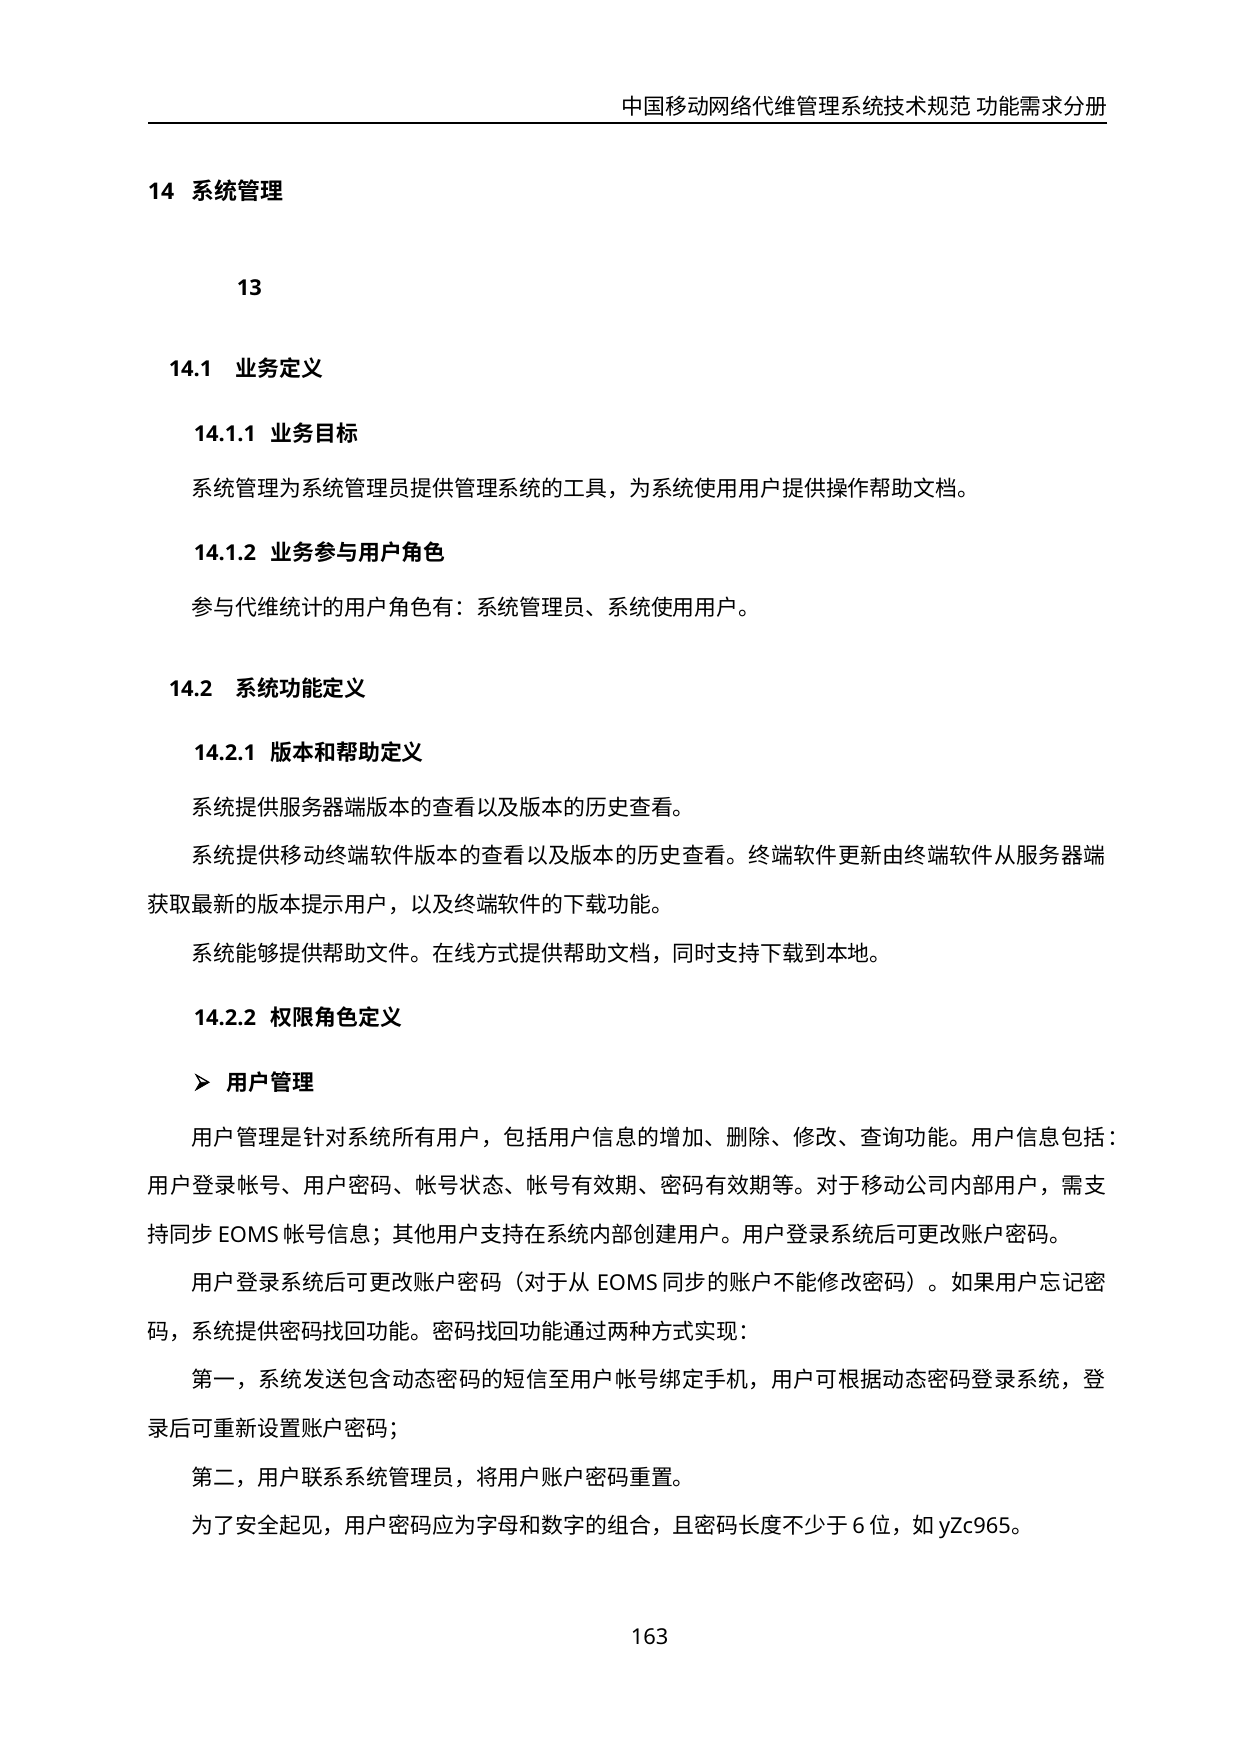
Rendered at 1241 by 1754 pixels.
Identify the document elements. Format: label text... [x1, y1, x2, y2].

list 业务定义 [168, 351, 1107, 383]
list 用户管理 [193, 1064, 1107, 1097]
text 用户管理是针对系统所有用户，包括用户信息的增加、删除、修改、查询功能。用户信息包括：用户登录帐号、用户密码、帐号状态、帐号有效期、密码有效期等。对于移动公司内部用户，需支持同步EOMS帐号信息；其他用户支持在系统内部创建用户。用户登录系统后可更改账户密码。 [148, 1119, 1107, 1249]
title 系统管理 [148, 157, 1107, 222]
list 版本和帮助定义 [193, 735, 1107, 767]
text 用户登录系统后可更改账户密码（对于从EOMS同步的账户不能修改密码）。如果用户忘记密码，系统提供密码找回功能。密码找回功能通过两种方式实现： [148, 1265, 1107, 1346]
text 系统提供服务器端版本的查看以及版本的历史查看。 [148, 790, 1107, 822]
list 业务参与用户角色 [193, 535, 1107, 567]
list 系统功能定义 [168, 670, 1107, 703]
text 系统能够提供帮助文件。在线方式提供帮助文档，同时支持下载到本地。 [148, 935, 1107, 968]
text 参与代维统计的用户角色有：系统管理员、系统使用用户。 [148, 589, 1107, 622]
text 第一，系统发送包含动态密码的短信至用户帐号绑定手机，用户可根据动态密码登录系统，登录后可重新设置账户密码； [148, 1362, 1107, 1443]
text 系统管理为系统管理员提供管理系统的工具，为系统使用用户提供操作帮助文档。 [148, 470, 1107, 503]
text 系统提供移动终端软件版本的查看以及版本的历史查看。终端软件更新由终端软件从服务器端获取最新的版本提示用户，以及终端软件的下载功能。 [148, 838, 1107, 919]
list 业务目标 [193, 415, 1107, 448]
text 为了安全起见，用户密码应为字母和数字的组合，且密码长度不少于6位，如yZc965。 [148, 1507, 1107, 1540]
list 权限角色定义 [193, 1000, 1107, 1032]
text 第二，用户联系系统管理员，将用户账户密码重置。 [148, 1459, 1107, 1492]
